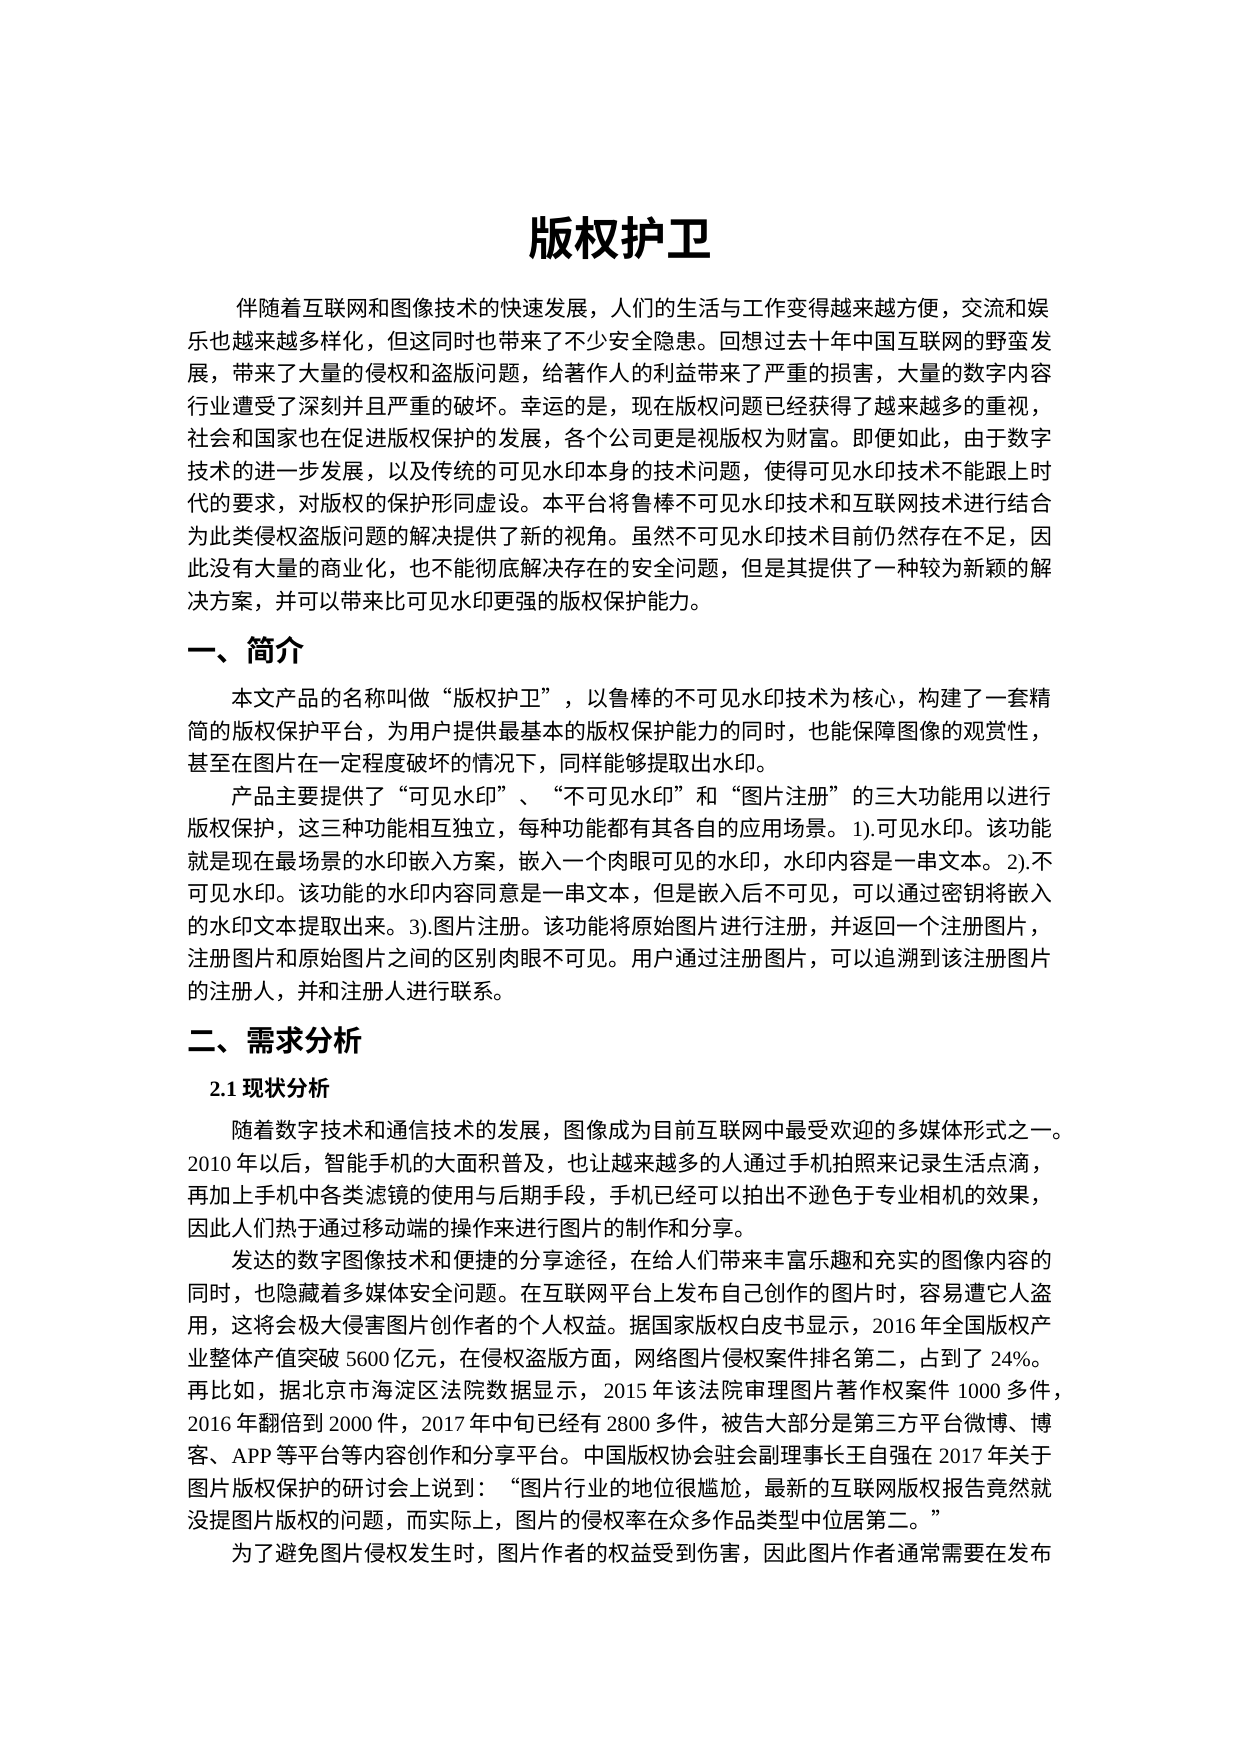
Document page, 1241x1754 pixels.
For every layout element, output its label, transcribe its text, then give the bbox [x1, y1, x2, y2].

subtitle 一、简介 [187, 616, 1053, 681]
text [187, 1535, 1053, 1568]
text 产品主要提供了“可见水印”、“不可见水印”和“图片注册”的三大功能用以进行版权保护，这三种功能相互独立，每种功能都有其各自的应用场景。1).可见水印。该功能就是现在最场景的水印嵌入方案，嵌入一个肉眼可见的水印，水印内容是一串文本。2).不可见水印。该功能的水印内容同意是一串文本，但是嵌入后不可见，可以通过密钥将嵌入的水印文本提取出来。3).图片注册。该功能将原始图片进行注册，并返回一个注册图片，注册图片和原始图片之间的区别肉眼不可见。用户通过注册图片，可以追溯到该注册图片的注册人，并和注册人进行联系。 [187, 778, 1053, 1006]
text 伴随着互联网和图像技术的快速发展，人们的生活与工作变得越来越方便，交流和娱乐也越来越多样化，但这同时也带来了不少安全隐患。回想过去十年中国互联网的野蛮发展，带来了大量的侵权和盗版问题，给著作人的利益带来了严重的损害，大量的数字内容行业遭受了深刻并且严重的破坏。幸运的是，现在版权问题已经获得了越来越多的重视，社会和国家也在促进版权保护的发展，各个公司更是视版权为财富。即便如此，由于数字技术的进一步发展，以及传统的可见水印本身的技术问题，使得可见水印技术不能跟上时代的要求，对版权的保护形同虚设。本平台将鲁棒不可见水印技术和互联网技术进行结合，为此类侵权盗版问题的解决提供了新的视角。虽然不可见水印技术目前仍然存在不足，因此没有大量的商业化，也不能彻底解决存在的安全问题，但是其提供了一种较为新颖的解决方案，并可以带来比可见水印更强的版权保护能力。 [187, 291, 1053, 616]
title 版权护卫 [187, 187, 1053, 284]
text 发达的数字图像技术和便捷的分享途径，在给人们带来丰富乐趣和充实的图像内容的同时，也隐藏着多媒体安全问题。在互联网平台上发布自己创作的图片时，容易遭它人盗用，这将会极大侵害图片创作者的个人权益。据国家版权白皮书显示，2016年全国版权产业整体产值突破5600亿元，在侵权盗版方面，网络图片侵权案件排名第二，占到了24%。再比如，据北京市海淀区法院数据显示，2015年该法院审理图片著作权案件1000多件，2016年翻倍到2000件，2017年中旬已经有2800多件，被告大部分是第三方平台微博、博客、APP等平台等内容创作和分享平台。中国版权协会驻会副理事长王自强在2017年关于图片版权保护的研讨会上说到：“图片行业的地位很尴尬，最新的互联网版权报告竟然就没提图片版权的问题，而实际上，图片的侵权率在众多作品类型中位居第二。” [187, 1243, 1053, 1535]
text 本文产品的名称叫做“版权护卫”，以鲁棒的不可见水印技术为核心，构建了一套精简的版权保护平台，为用户提供最基本的版权保护能力的同时，也能保障图像的观赏性，甚至在图片在一定程度破坏的情况下，同样能够提取出水印。 [187, 681, 1053, 778]
subtitle 二、需求分析 [187, 1006, 1053, 1071]
text 随着数字技术和通信技术的发展，图像成为目前互联网中最受欢迎的多媒体形式之一。2010年以后，智能手机的大面积普及，也让越来越多的人通过手机拍照来记录生活点滴，再加上手机中各类滤镜的使用与后期手段，手机已经可以拍出不逊色于专业相机的效果，因此人们热于通过移动端的操作来进行图片的制作和分享。 [187, 1113, 1053, 1243]
subtitle 2.1 现状分析 [209, 1071, 1053, 1103]
